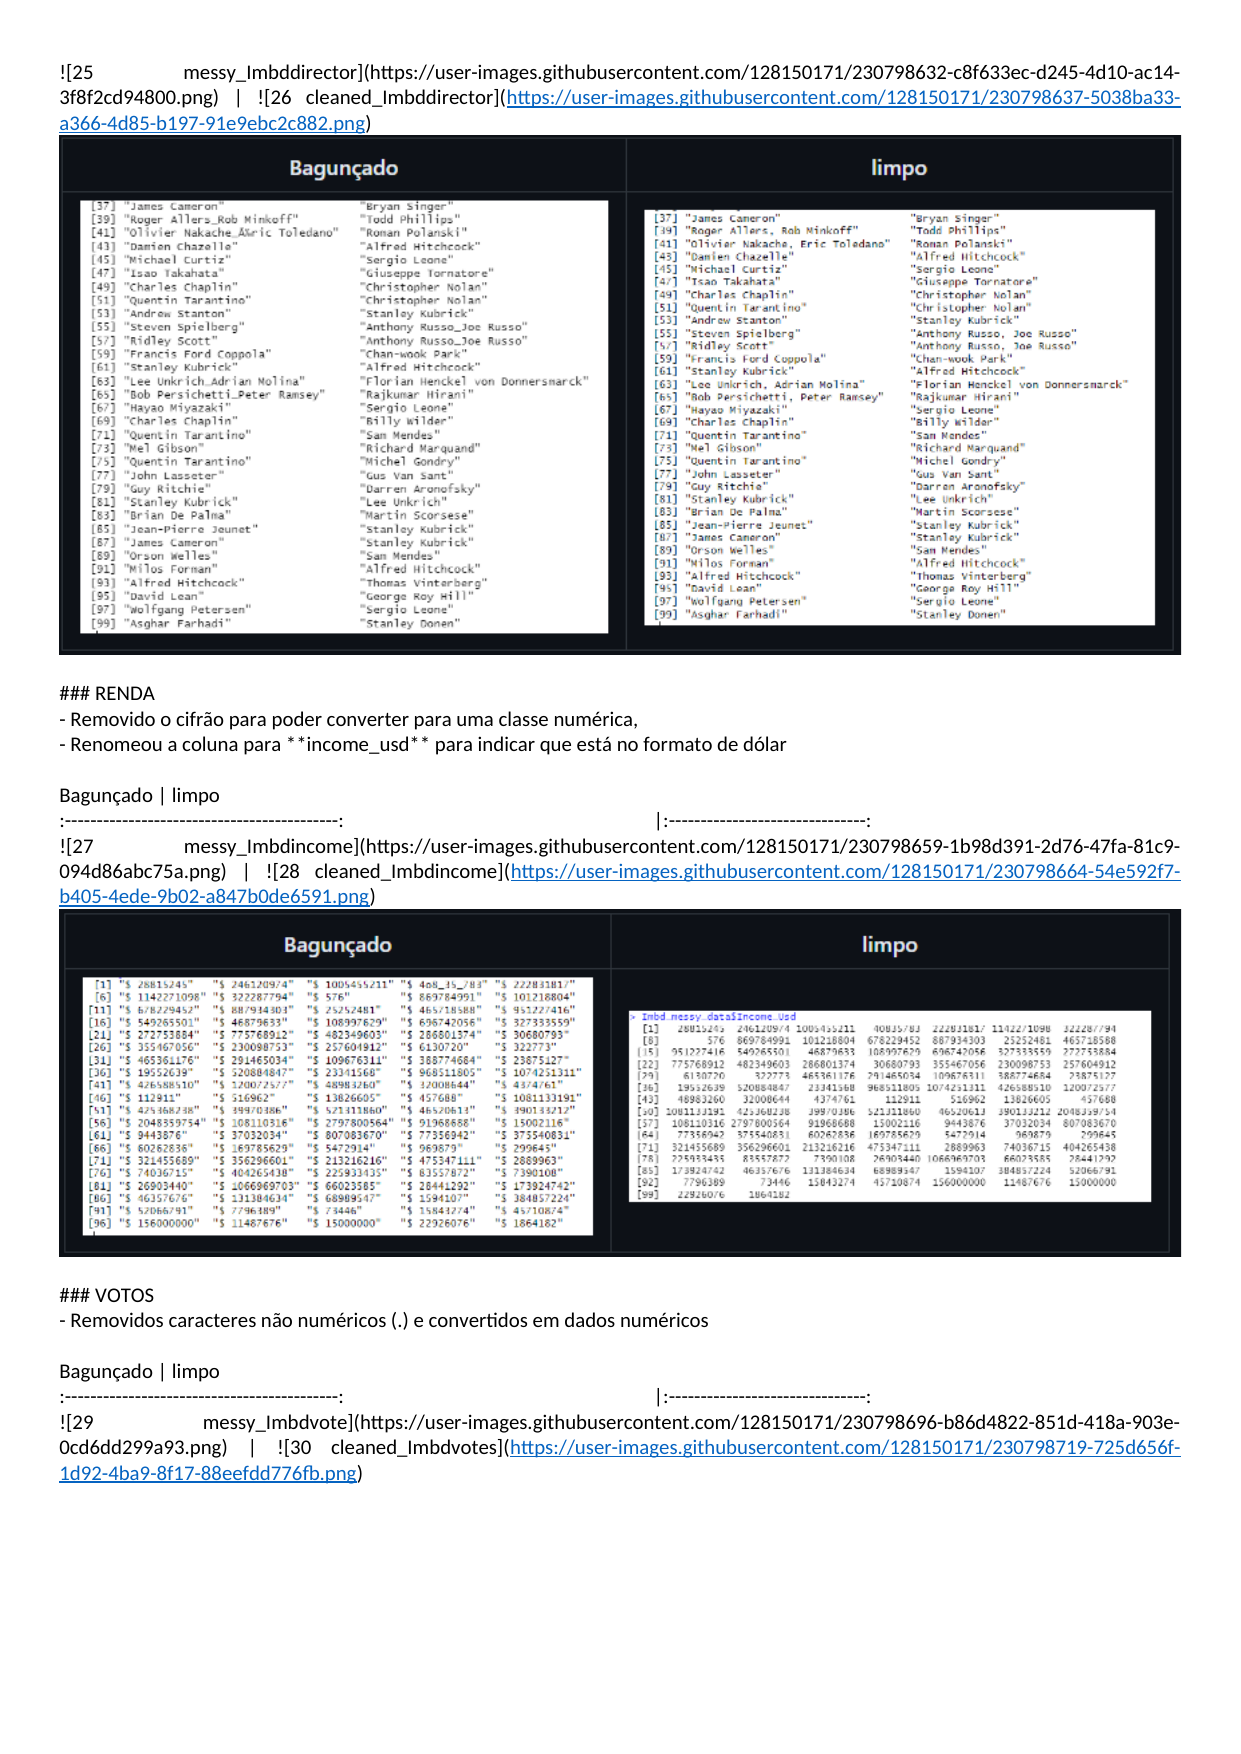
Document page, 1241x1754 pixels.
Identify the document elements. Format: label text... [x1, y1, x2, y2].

picture [59, 909, 1182, 1257]
text Bagunçado | limpo [59, 782, 1181, 807]
text ![27 messy_Imbdincome](https://user-images.githubusercontent.com/128150171/230798659-1b98d391-2d76-47fa-81c9-094d86abc75a.png) | ![28 cleaned_Imbdincome](https://user-images.githubusercontent.com/128150171/230798664-54e592f7-b405-4ede-9b02-a847b0de6591.png) [59, 833, 1181, 909]
text Bagunçado | limpo [59, 1358, 1181, 1383]
text - Removidos caracteres não numéricos (.) e convertidos em dados numéricos [59, 1307, 1181, 1333]
text :-------------------------------------------: |:-------------------------------: [59, 1383, 1181, 1409]
picture [59, 135, 1182, 655]
text - Renomeou a coluna para **income_usd** para indicar que está no formato de dólar [59, 731, 1181, 757]
text :-------------------------------------------: |:-------------------------------: [59, 807, 1181, 833]
text ![29 messy_Imbdvote](https://user-images.githubusercontent.com/128150171/230798696-b86d4822-851d-418a-903e-0cd6dd299a93.png) | ![30 cleaned_Imbdvotes](https://user-images.githubusercontent.com/128150171/230798719-725d656f-1d92-4ba9-8f17-88eefdd776fb.png) [59, 1409, 1181, 1485]
text ### VOTOS [59, 1282, 1181, 1307]
text ### RENDA [59, 680, 1181, 706]
text - Removido o cifrão para poder converter para uma classe numérica, [59, 706, 1181, 731]
text ![25 messy_Imbddirector](https://user-images.githubusercontent.com/128150171/230798632-c8f633ec-d245-4d10-ac14-3f8f2cd94800.png) | ![26 cleaned_Imbddirector](https://user-images.githubusercontent.com/128150171/230798637-5038ba33-a366-4d85-b197-91e9ebc2c882.png) [59, 59, 1181, 135]
